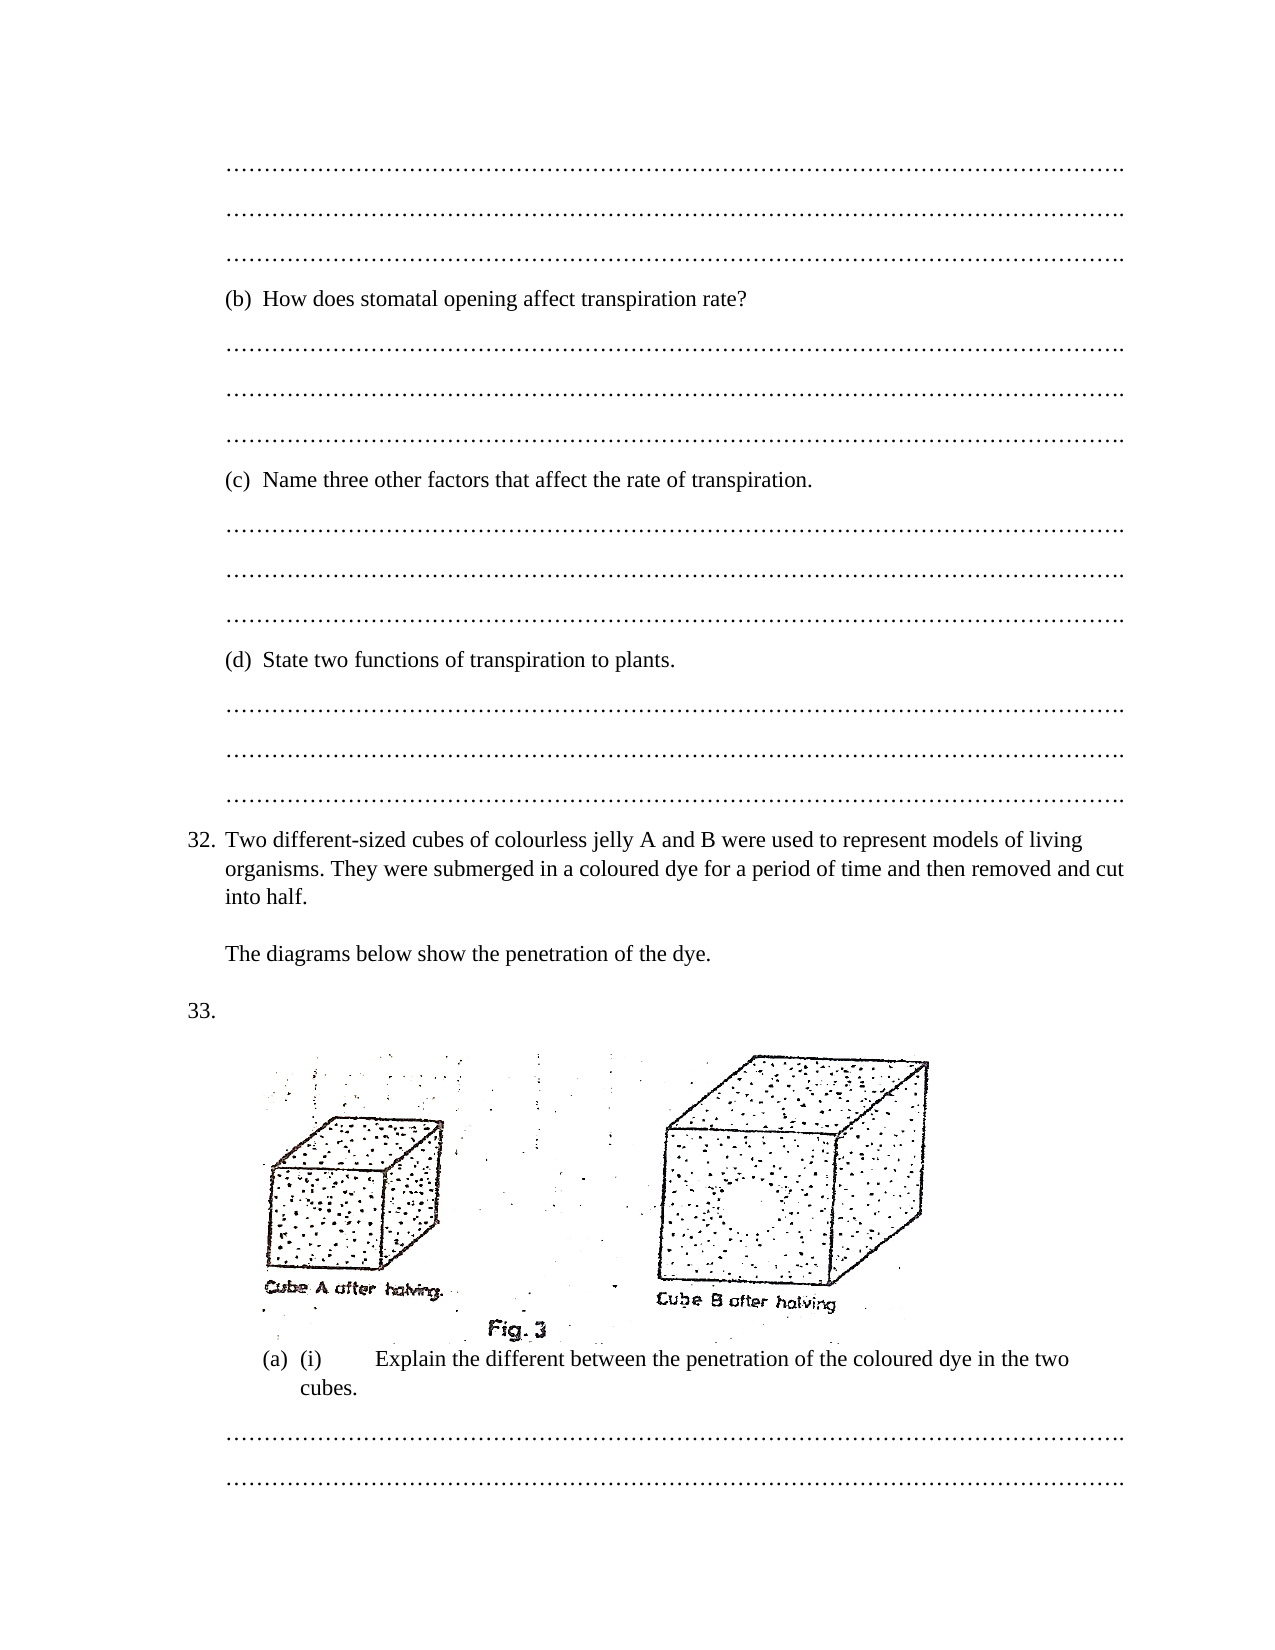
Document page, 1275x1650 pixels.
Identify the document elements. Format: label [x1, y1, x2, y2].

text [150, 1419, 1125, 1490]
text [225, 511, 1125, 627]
picture [262, 1054, 930, 1344]
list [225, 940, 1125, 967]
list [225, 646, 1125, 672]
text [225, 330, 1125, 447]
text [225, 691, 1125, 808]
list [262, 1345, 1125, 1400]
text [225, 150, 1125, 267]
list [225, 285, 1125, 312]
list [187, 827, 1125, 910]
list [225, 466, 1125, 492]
